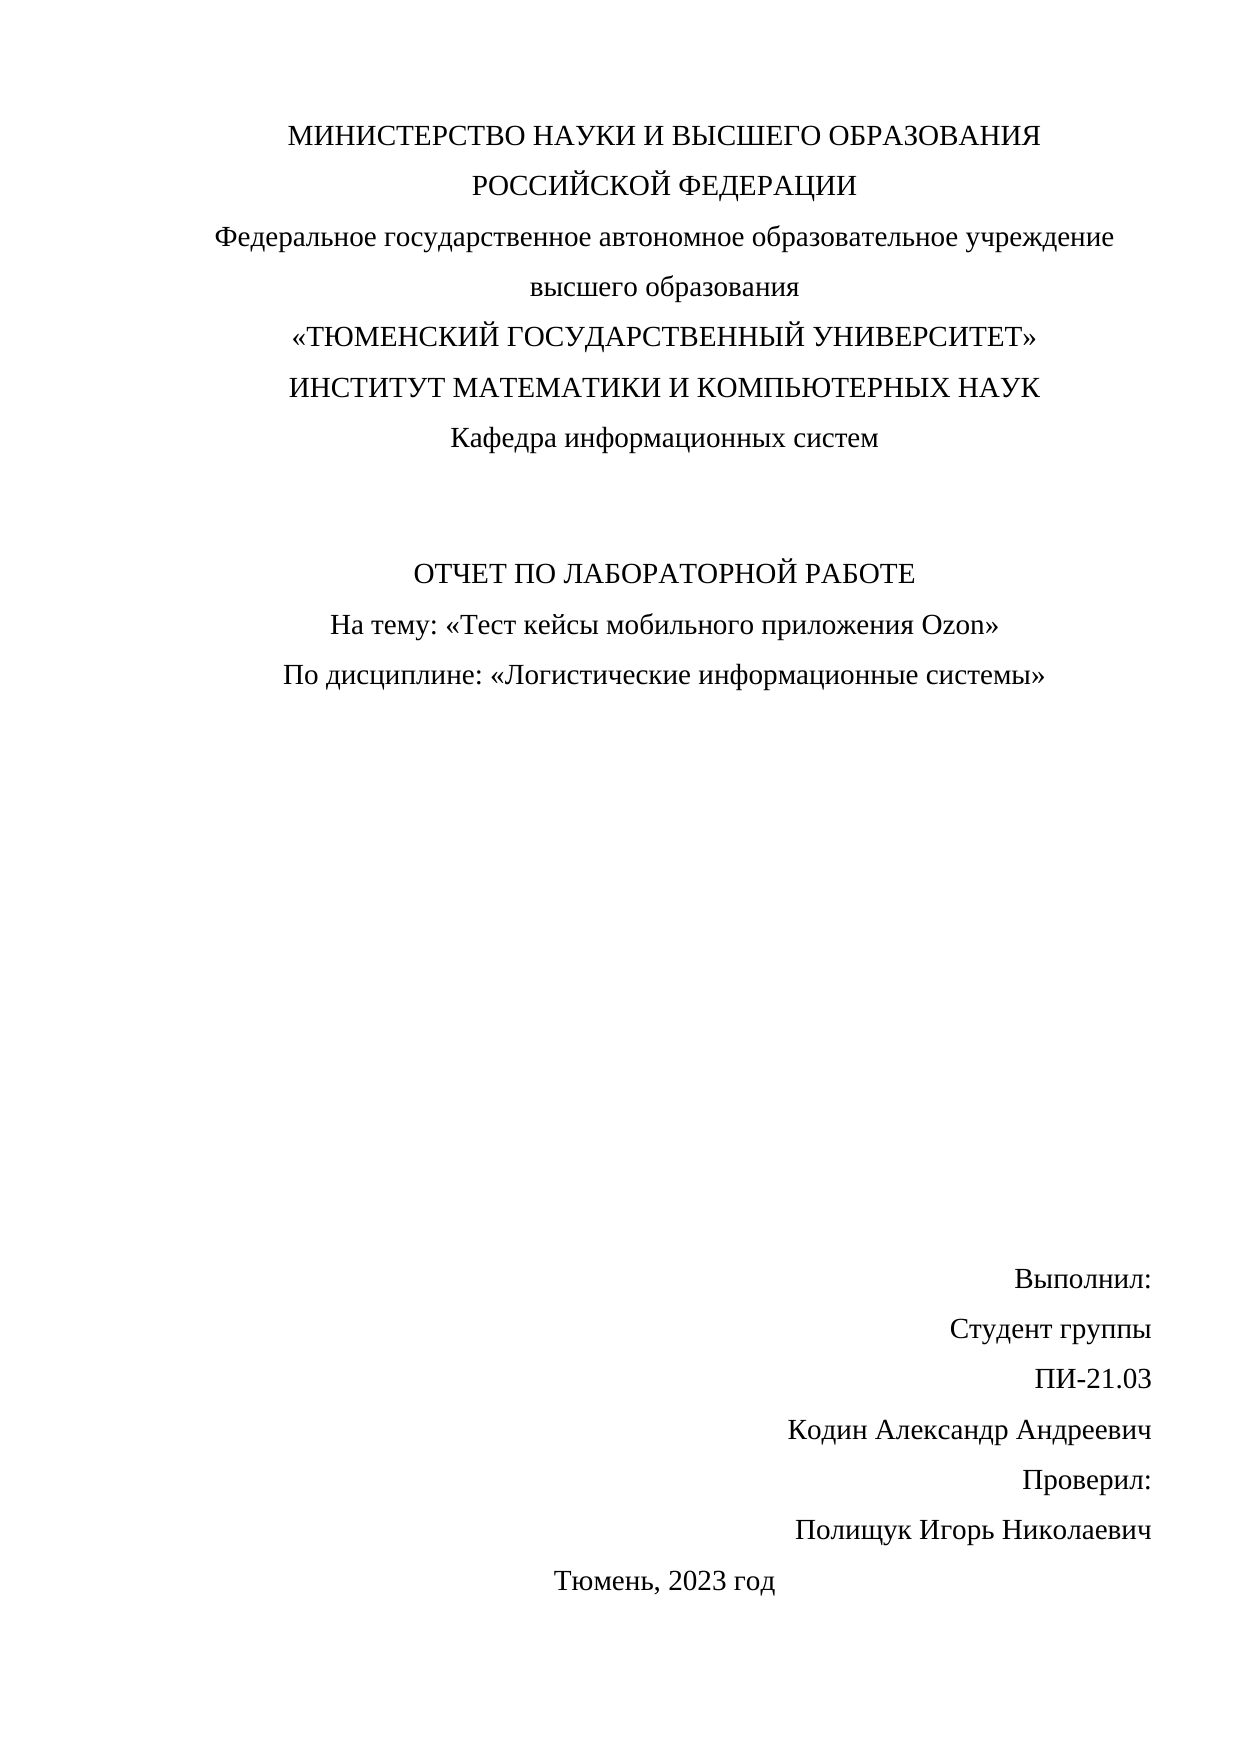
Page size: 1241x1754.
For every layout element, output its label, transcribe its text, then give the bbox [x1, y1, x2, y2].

text РОССИЙСКОЙ ФЕДЕРАЦИИ [177, 168, 1152, 202]
text МИНИСТЕРСТВО НАУКИ И ВЫСШЕГО ОБРАЗОВАНИЯ [177, 118, 1152, 152]
text Кафедра информационных систем [177, 420, 1152, 453]
text Проверил: [177, 1462, 1152, 1496]
text ОТЧЕТ ПО ЛАБОРАТОРНОЙ РАБОТЕ [177, 557, 1152, 590]
text По дисциплине: «Логистические информационные системы» [177, 657, 1152, 691]
text Кодин Александр Андреевич [177, 1412, 1152, 1445]
text «ТЮМЕНСКИЙ ГОСУДАРСТВЕННЫЙ УНИВЕРСИТЕТ» [177, 319, 1152, 353]
text На тему: «Тест кейсы мобильного приложения Ozon» [177, 607, 1152, 640]
text ПИ-21.03 [177, 1362, 1152, 1395]
text высшего образования [177, 269, 1152, 303]
text ИНСТИТУТ МАТЕМАТИКИ И КОМПЬЮТЕРНЫХ НАУК [177, 370, 1152, 403]
text Студент группы [177, 1311, 1152, 1345]
text Тюмень, 2023 год [177, 1563, 1152, 1596]
text Выполнил: [177, 1261, 1152, 1294]
text Федеральное государственное автономное образовательное учреждение [177, 219, 1152, 252]
text Полищук Игорь Николаевич [177, 1512, 1152, 1546]
